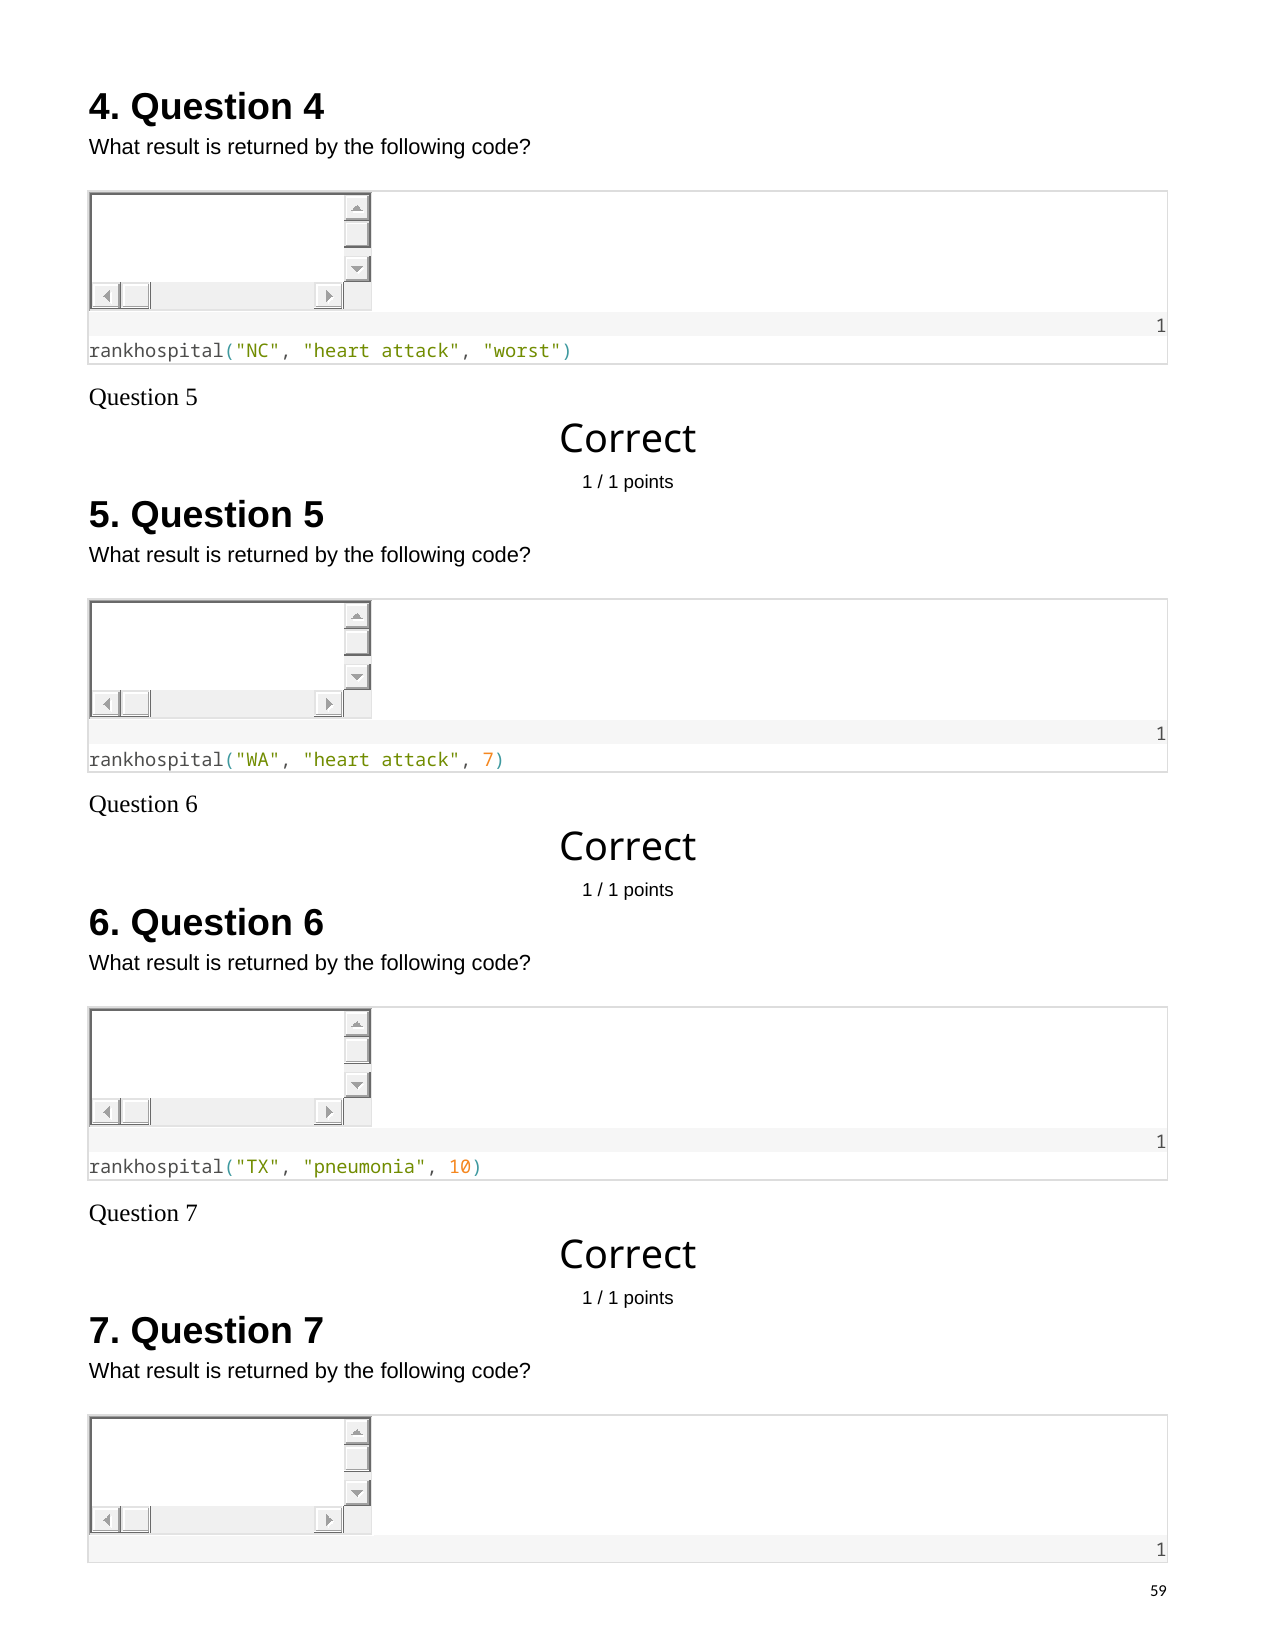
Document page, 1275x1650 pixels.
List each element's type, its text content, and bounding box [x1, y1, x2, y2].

text What result is returned by the following code? [89, 536, 1167, 567]
text rankhospital("TX", "pneumonia", 10) [89, 1152, 1167, 1179]
text rankhospital("NC", "heart attack", "worst") [89, 336, 1167, 363]
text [89, 1352, 1167, 1383]
text 1 / 1 points [89, 1280, 1167, 1308]
text What result is returned by the following code? [89, 943, 1167, 975]
text 7. Question 7 [89, 1308, 1167, 1352]
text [89, 127, 1167, 159]
text 1 / 1 points [89, 464, 1167, 492]
text Question 7 [89, 1198, 1167, 1226]
text Question 6 [89, 789, 1167, 818]
text Correct [89, 1226, 1167, 1280]
text 5. Question 5 [89, 492, 1167, 536]
text 1 [89, 1128, 1167, 1152]
text Question 5 [89, 382, 1167, 410]
text 1 / 1 points [89, 872, 1167, 900]
text 1 [89, 1535, 1167, 1562]
text 6. Question 6 [89, 900, 1167, 943]
text rankhospital("WA", "heart attack", 7) [89, 744, 1167, 771]
text 4. Question 4 [89, 84, 1167, 127]
text 1 [89, 720, 1167, 744]
text Correct [89, 818, 1167, 872]
text Correct [89, 410, 1167, 464]
text 1 [89, 312, 1167, 336]
